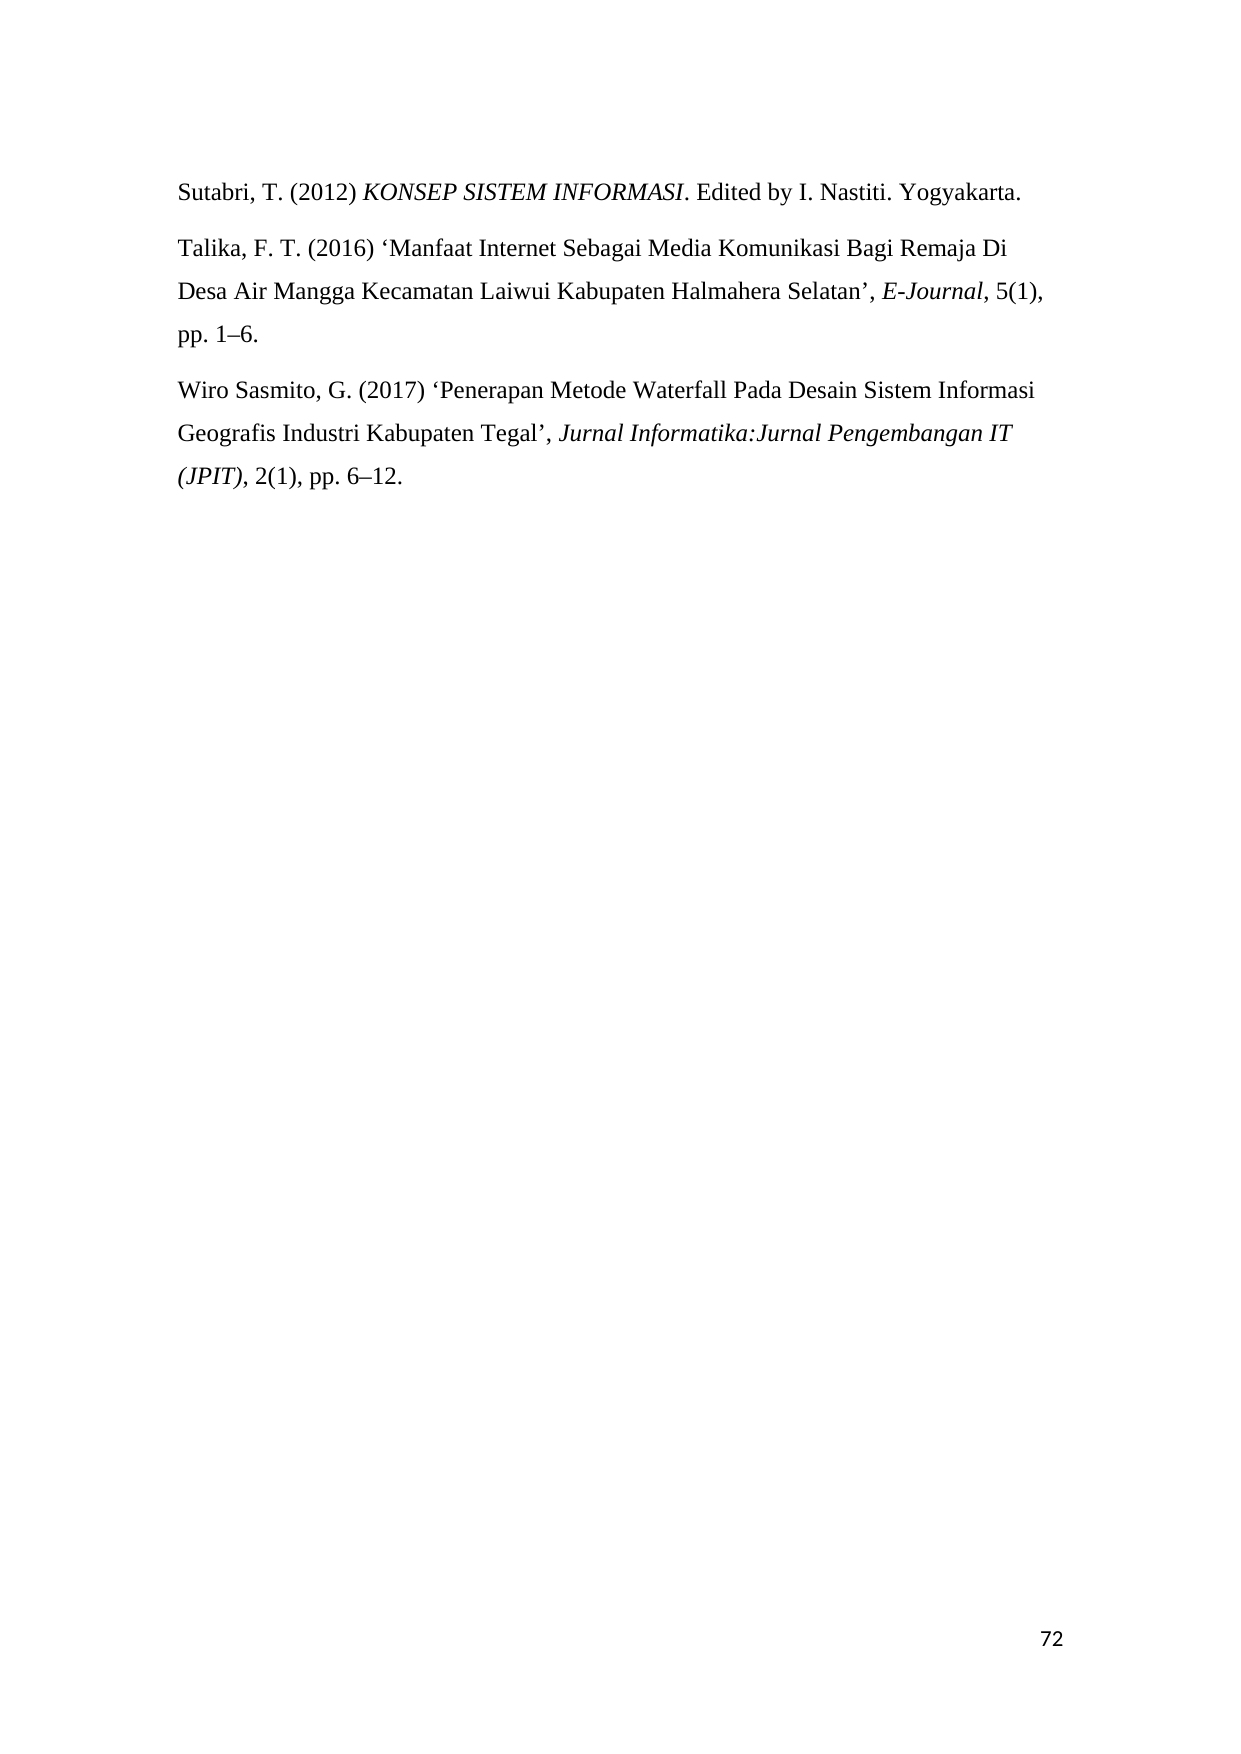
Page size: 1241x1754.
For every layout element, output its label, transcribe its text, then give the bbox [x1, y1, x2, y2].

text Wiro Sasmito, G. (2017) ‘Penerapan Metode Waterfall Pada Desain Sistem Informasi Geografis Industri Kabupaten Tegal’, Jurnal Informatika:Jurnal Pengembangan IT (JPIT), 2(1), pp. 6–12. [177, 375, 1063, 490]
text Sutabri, T. (2012) KONSEP SISTEM INFORMASI. Edited by I. Nastiti. Yogyakarta. [177, 177, 1063, 206]
text Talika, F. T. (2016) ‘Manfaat Internet Sebagai Media Komunikasi Bagi Remaja Di Desa Air Mangga Kecamatan Laiwui Kabupaten Halmahera Selatan’, E-Journal, 5(1), pp. 1–6. [177, 233, 1063, 348]
